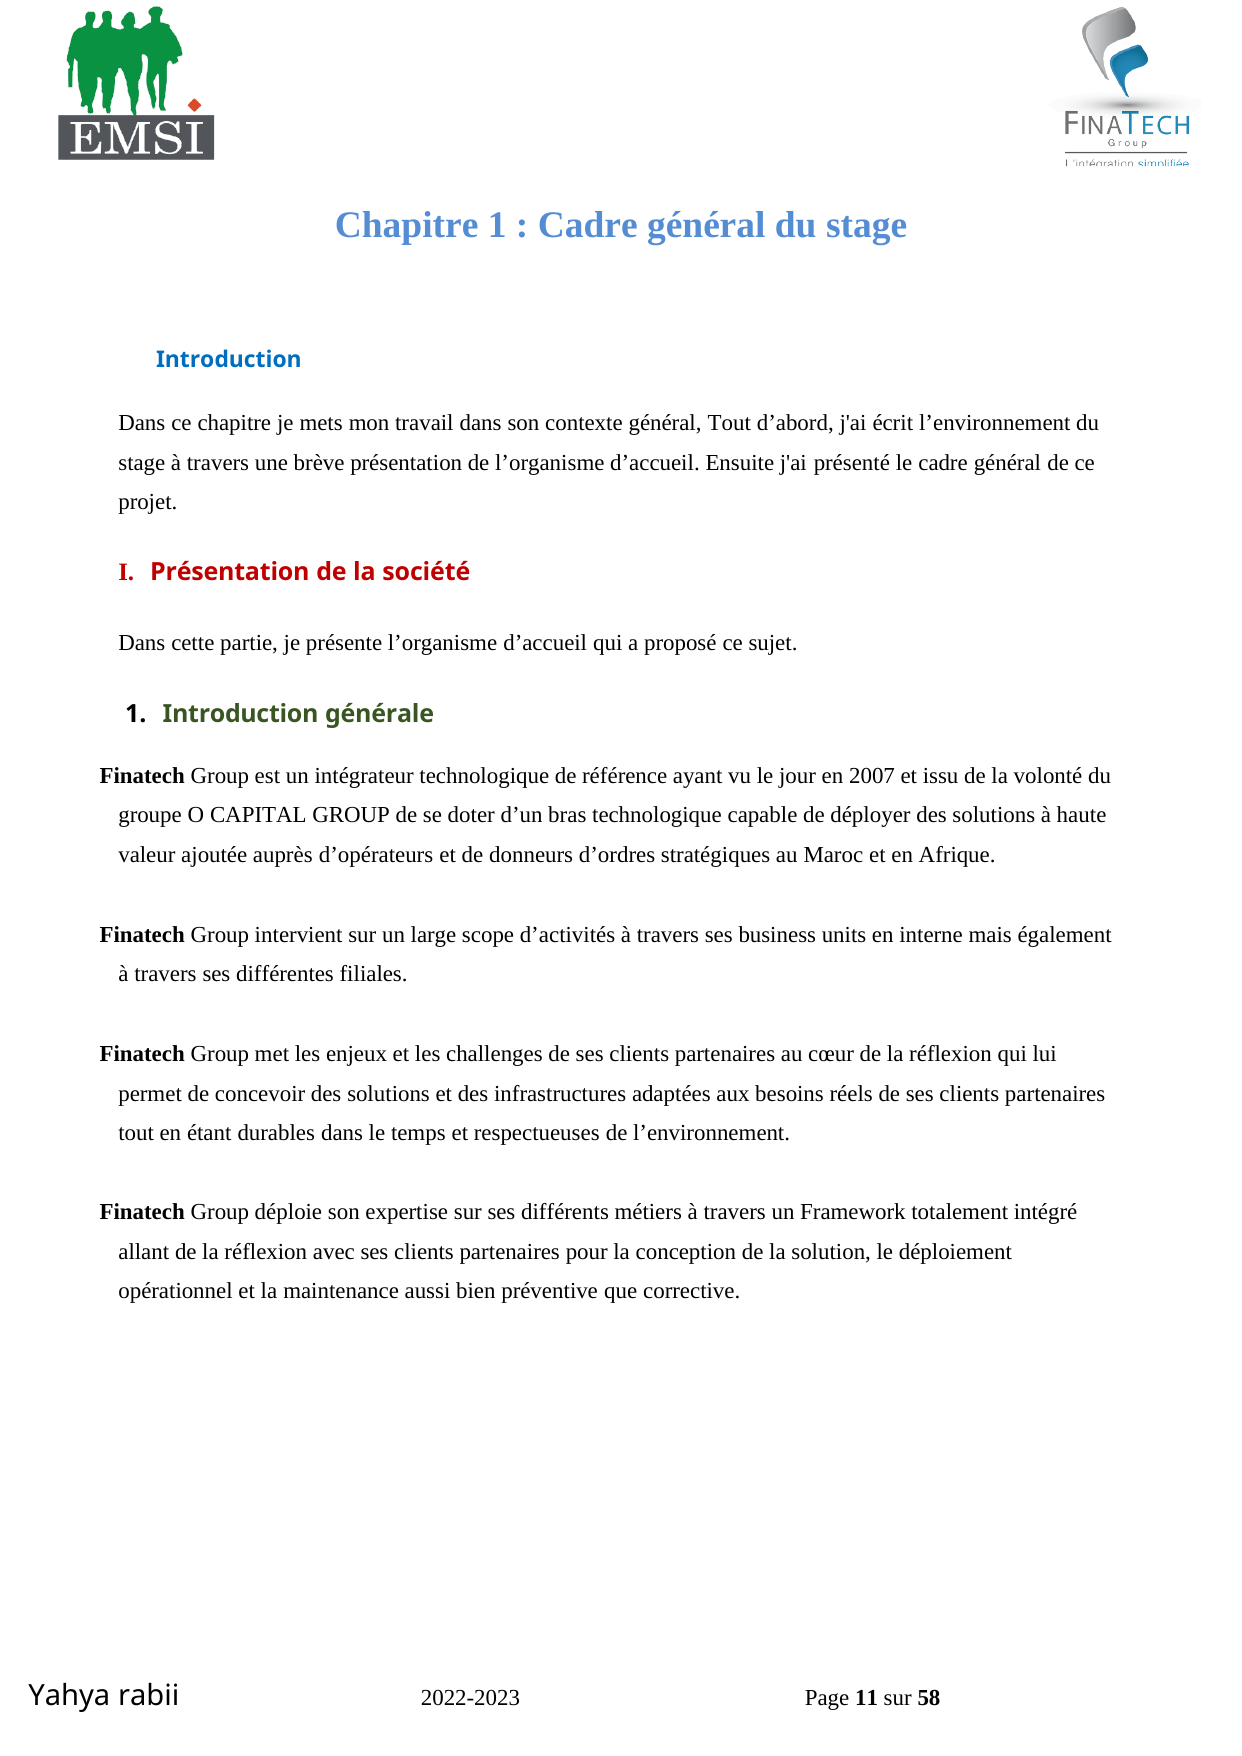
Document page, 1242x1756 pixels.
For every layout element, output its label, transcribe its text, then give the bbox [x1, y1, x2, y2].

text Dans cette partie, je présente l’organisme d’accueil qui a proposé ce sujet. [118, 629, 1122, 655]
text Chapitre 1 : Cadre général du stage [0, 202, 1242, 245]
text Finatech Group est un intégrateur technologique de référence ayant vu le jour en 2007 et issu de la volonté du groupe O CAPITAL GROUP de se doter d’un bras technologique capable de déployer des solutions à haute valeur ajoutée auprès d’opérateurs et de donneurs d’ordres stratégiques au Maroc et en Afrique. [99, 762, 1122, 867]
text Dans ce chapitre je mets mon travail dans son contexte général, Tout d’abord, j'ai écrit l’environnement du stage à travers une brève présentation de l’organisme d’accueil. Ensuite j'ai présenté le cadre général de ce projet. [118, 409, 1122, 514]
subtitle Introduction générale [125, 696, 488, 730]
subtitle Présentation de la société [118, 554, 484, 588]
text Finatech Group met les enjeux et les challenges de ses clients partenaires au cœur de la réflexion qui lui permet de concevoir des solutions et des infrastructures adaptées aux besoins réels de ses clients partenaires tout en étant durables dans le temps et respectueuses de l’environnement. [99, 1040, 1122, 1146]
picture [50, 3, 220, 166]
subtitle Introduction [156, 343, 1242, 374]
picture [1048, 6, 1202, 167]
text Finatech Group intervient sur un large scope d’activités à travers ses business units en interne mais également à travers ses différentes filiales. [99, 921, 1122, 987]
text Finatech Group déploie son expertise sur ses différents métiers à travers un Framework totalement intégré allant de la réflexion avec ses clients partenaires pour la conception de la solution, le déploiement opérationnel et la maintenance aussi bien préventive que corrective. [99, 1198, 1122, 1304]
